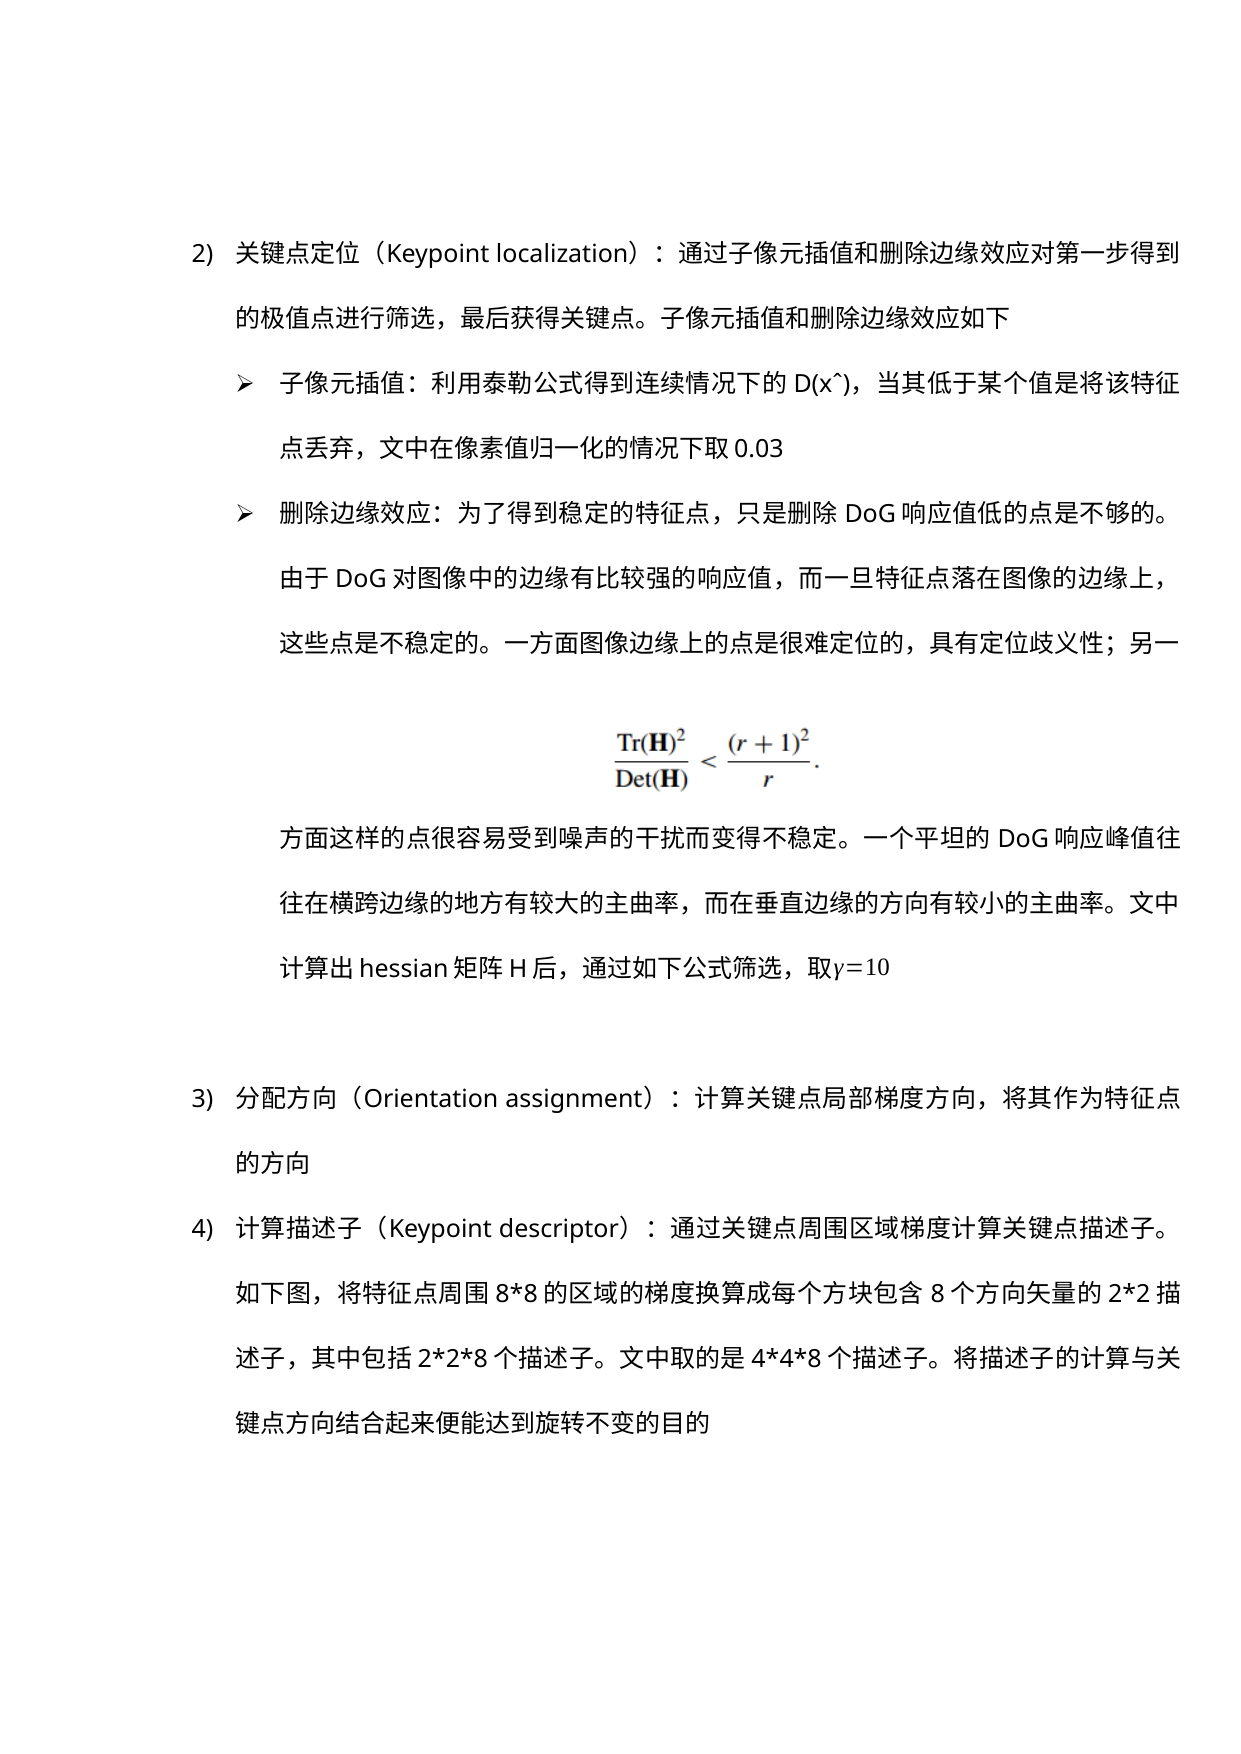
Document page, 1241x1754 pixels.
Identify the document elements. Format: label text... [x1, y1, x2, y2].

list 分配方向（Orientation assignment）：计算关键点局部梯度方向，将其作为特征点的方向 [191, 1064, 1181, 1194]
list 关键点定位（Keypoint localization）：通过子像元插值和删除边缘效应对第一步得到的极值点进行筛选，最后获得关键点。子像元插值和删除边缘效应如下 [191, 219, 1181, 349]
list 计算描述子（Keypoint descriptor）：通过关键点周围区域梯度计算关键点描述子。如下图，将特征点周围8*8的区域的梯度换算成每个方块包含8个方向矢量的2*2描述子，其中包括2*2*8个描述子。文中取的是4*4*8个描述子。将描述子的计算与关键点方向结合起来便能达到旋转不变的目的 [191, 1194, 1181, 1454]
list 子像元插值：利用泰勒公式得到连续情况下的D(xˆ)，当其低于某个值是将该特征点丢弃，文中在像素值归一化的情况下取0.03 [235, 349, 1181, 479]
list 删除边缘效应：为了得到稳定的特征点，只是删除DoG响应值低的点是不够的。由于DoG对图像中的边缘有比较强的响应值，而一旦特征点落在图像的边缘上，这些点是不稳定的。一方面图像边缘上的点是很难定位的，具有定位歧义性；另一方面这样的点很容易受到噪声的干扰而变得不稳定。一个平坦的DoG响应峰值往往在横跨边缘的地方有较大的主曲率，而在垂直边缘的方向有较小的主曲率。文中计算出hessian矩阵H后，通过如下公式筛选，取 [235, 479, 1181, 999]
picture [601, 706, 838, 796]
